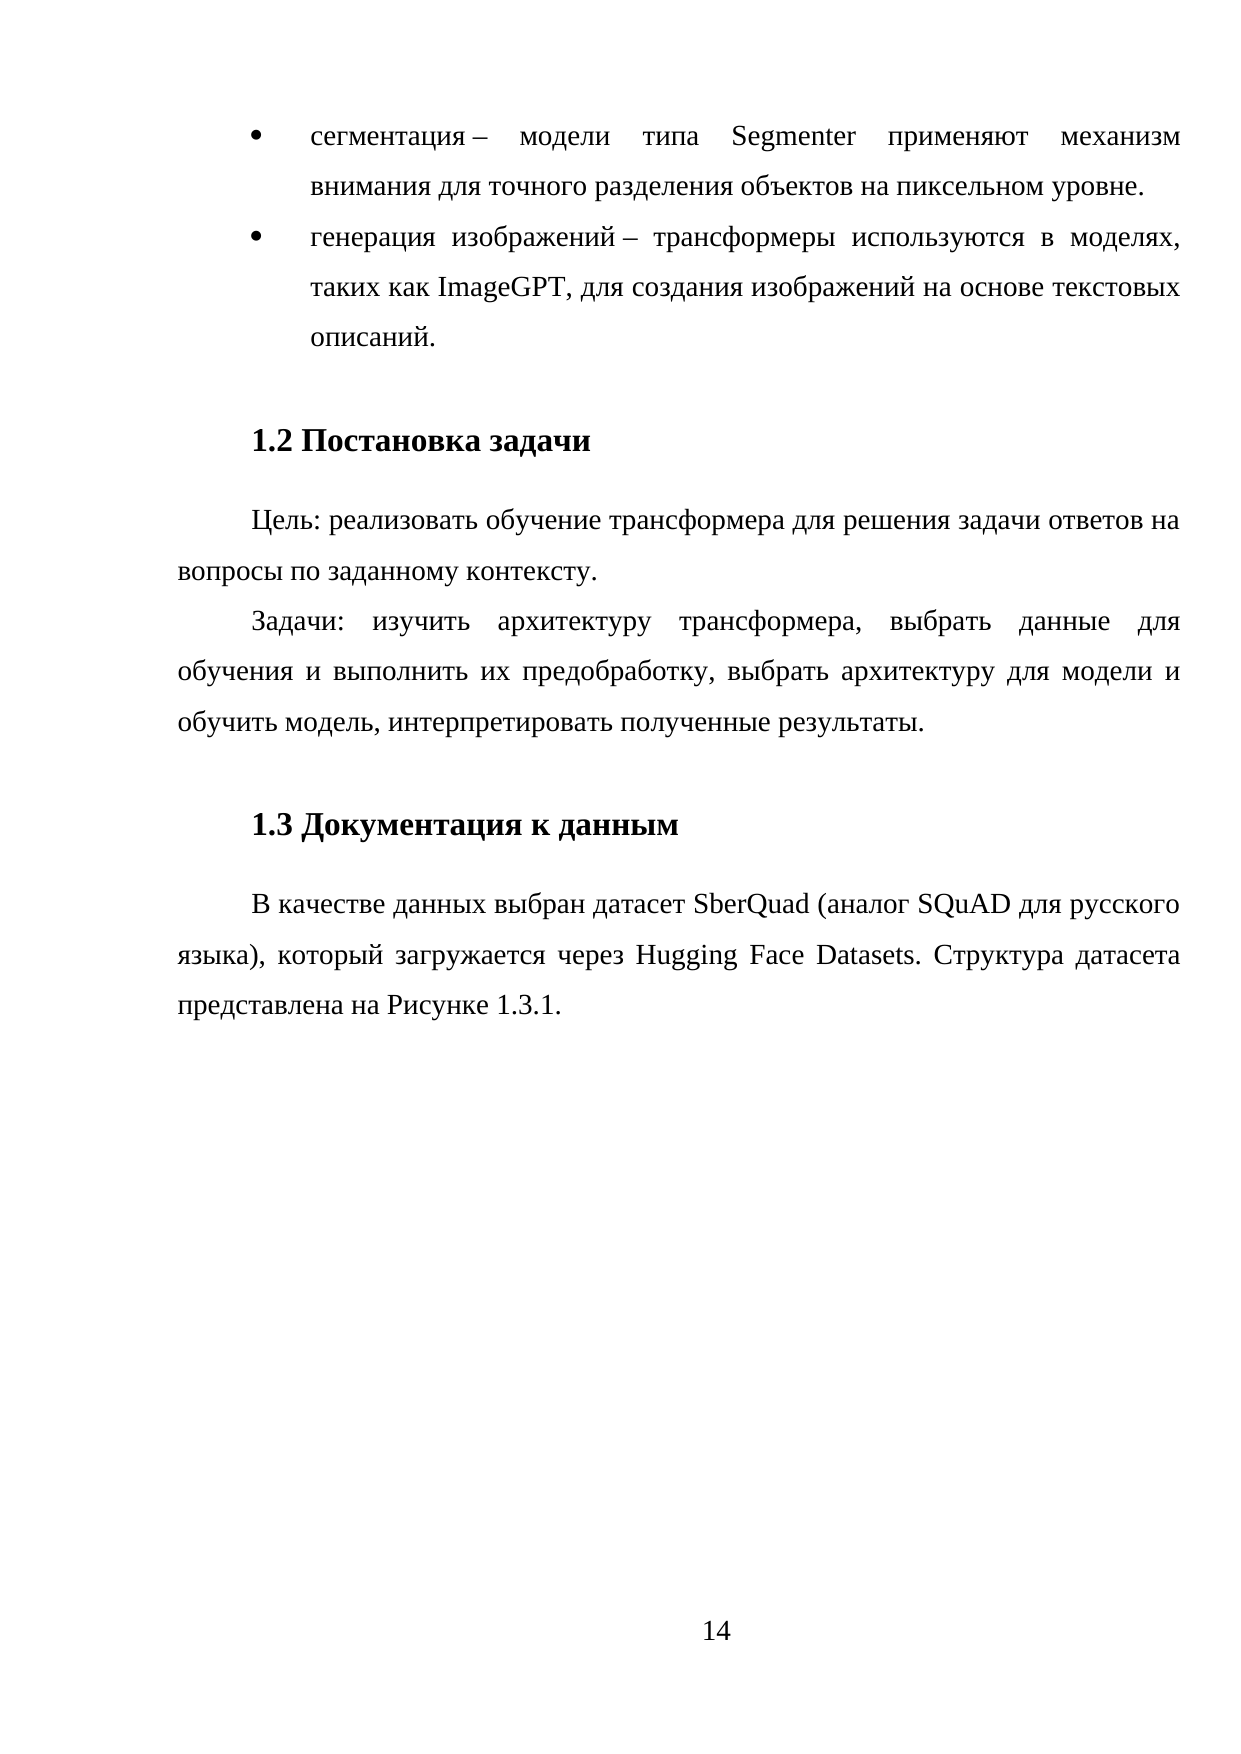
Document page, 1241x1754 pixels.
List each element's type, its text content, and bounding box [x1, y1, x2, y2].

subtitle 1.2 Постановка задачи [177, 420, 1181, 458]
text В качестве данных выбран датасет SberQuad (аналог SQuAD для русского языка), который загружается через Hugging Face Datasets. Структура датасета представлена на Рисунке 1.3.1. [177, 886, 1181, 1021]
text Задачи: изучить архитектуру трансформера, выбрать данные для обучения и выполнить их предобработку, выбрать архитектуру для модели и обучить модель, интерпретировать полученные результаты. [177, 603, 1181, 737]
text генерация изображений – трансформеры используются в моделях, таких как ImageGPT, для создания изображений на основе текстовых описаний. [251, 219, 1181, 353]
text Цель: реализовать обучение трансформера для решения задачи ответов на вопросы по заданному контексту. [177, 502, 1181, 586]
text сегментация – модели типа Segmenter применяют механизм внимания для точного разделения объектов на пиксельном уровне. [251, 118, 1181, 202]
subtitle 1.3 Документация к данным [177, 804, 1181, 842]
